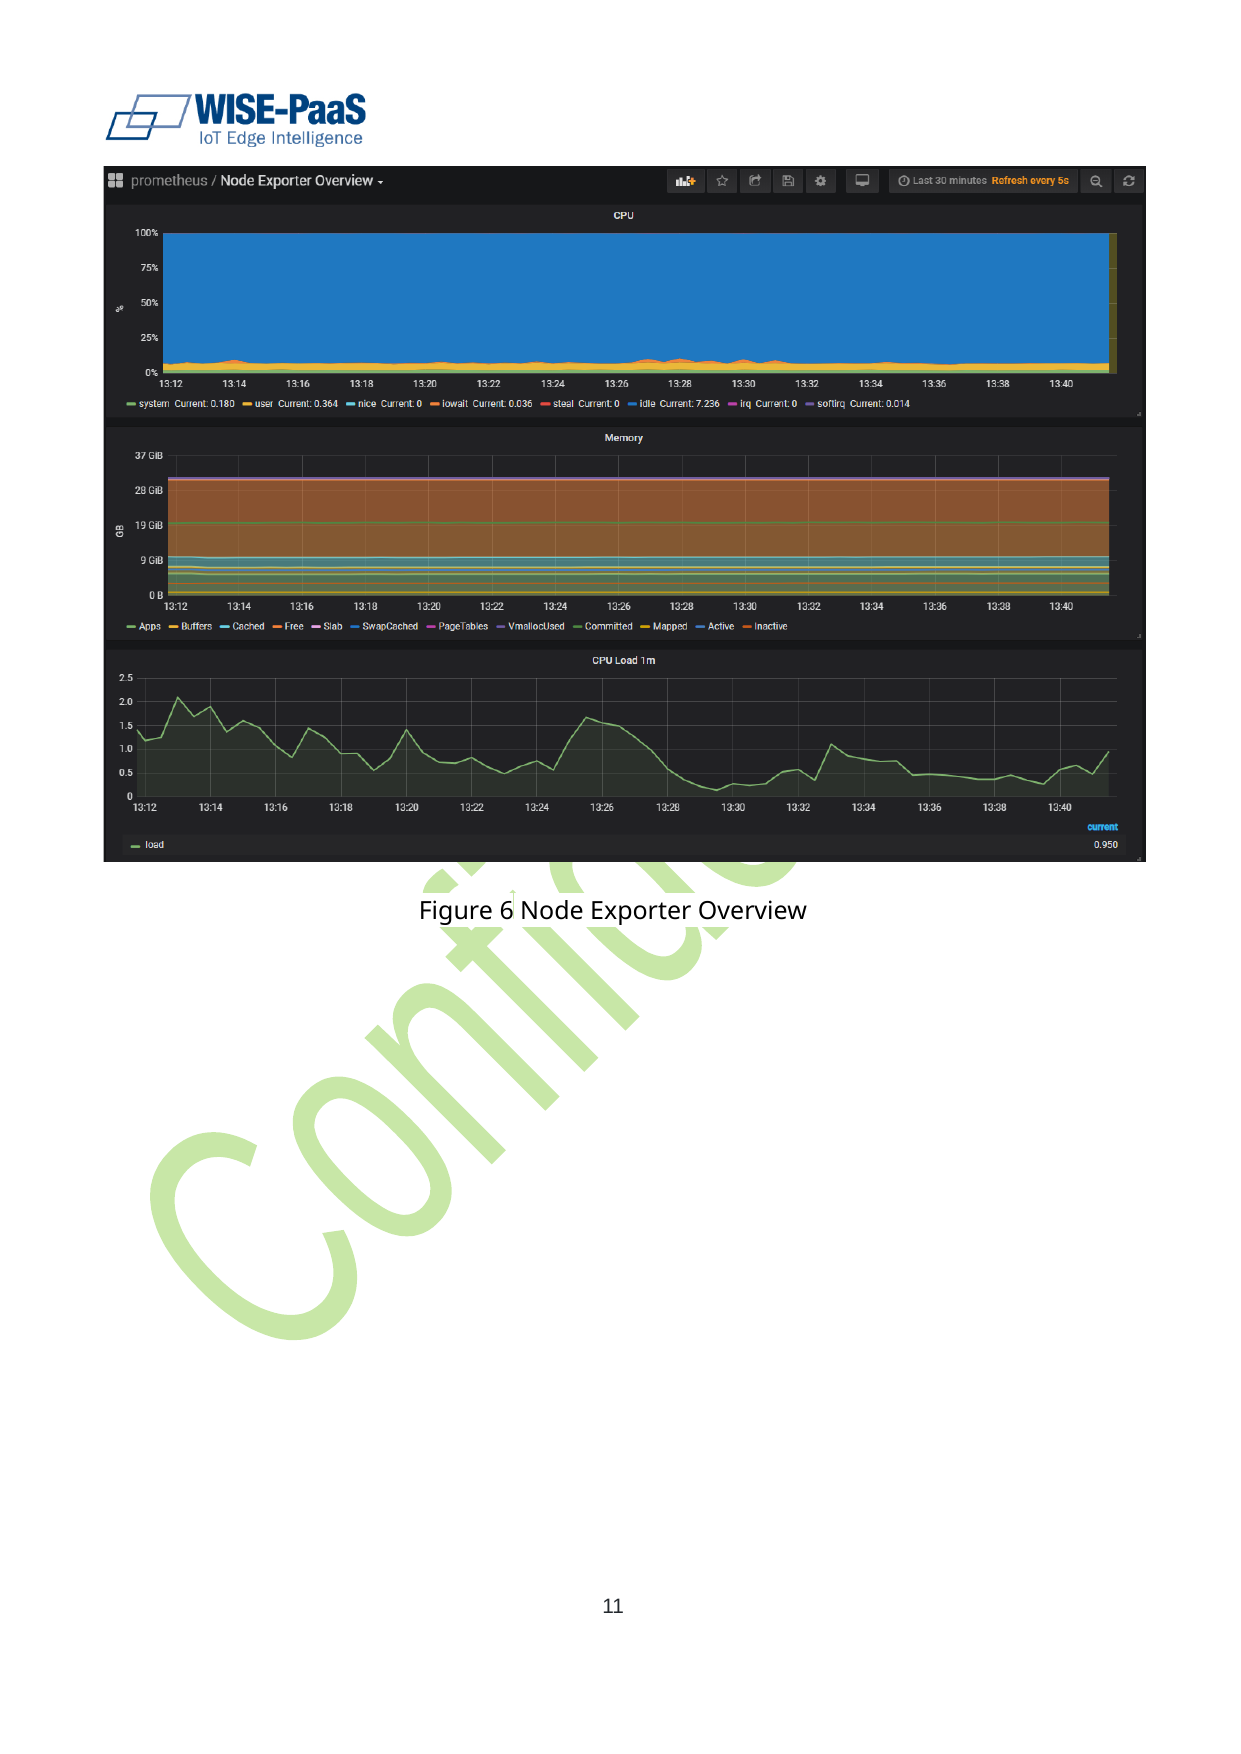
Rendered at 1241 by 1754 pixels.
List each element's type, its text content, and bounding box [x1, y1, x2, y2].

picture [103, 90, 371, 147]
picture [103, 166, 1146, 862]
text Figure 6 Node Exporter Overview [103, 891, 1122, 929]
